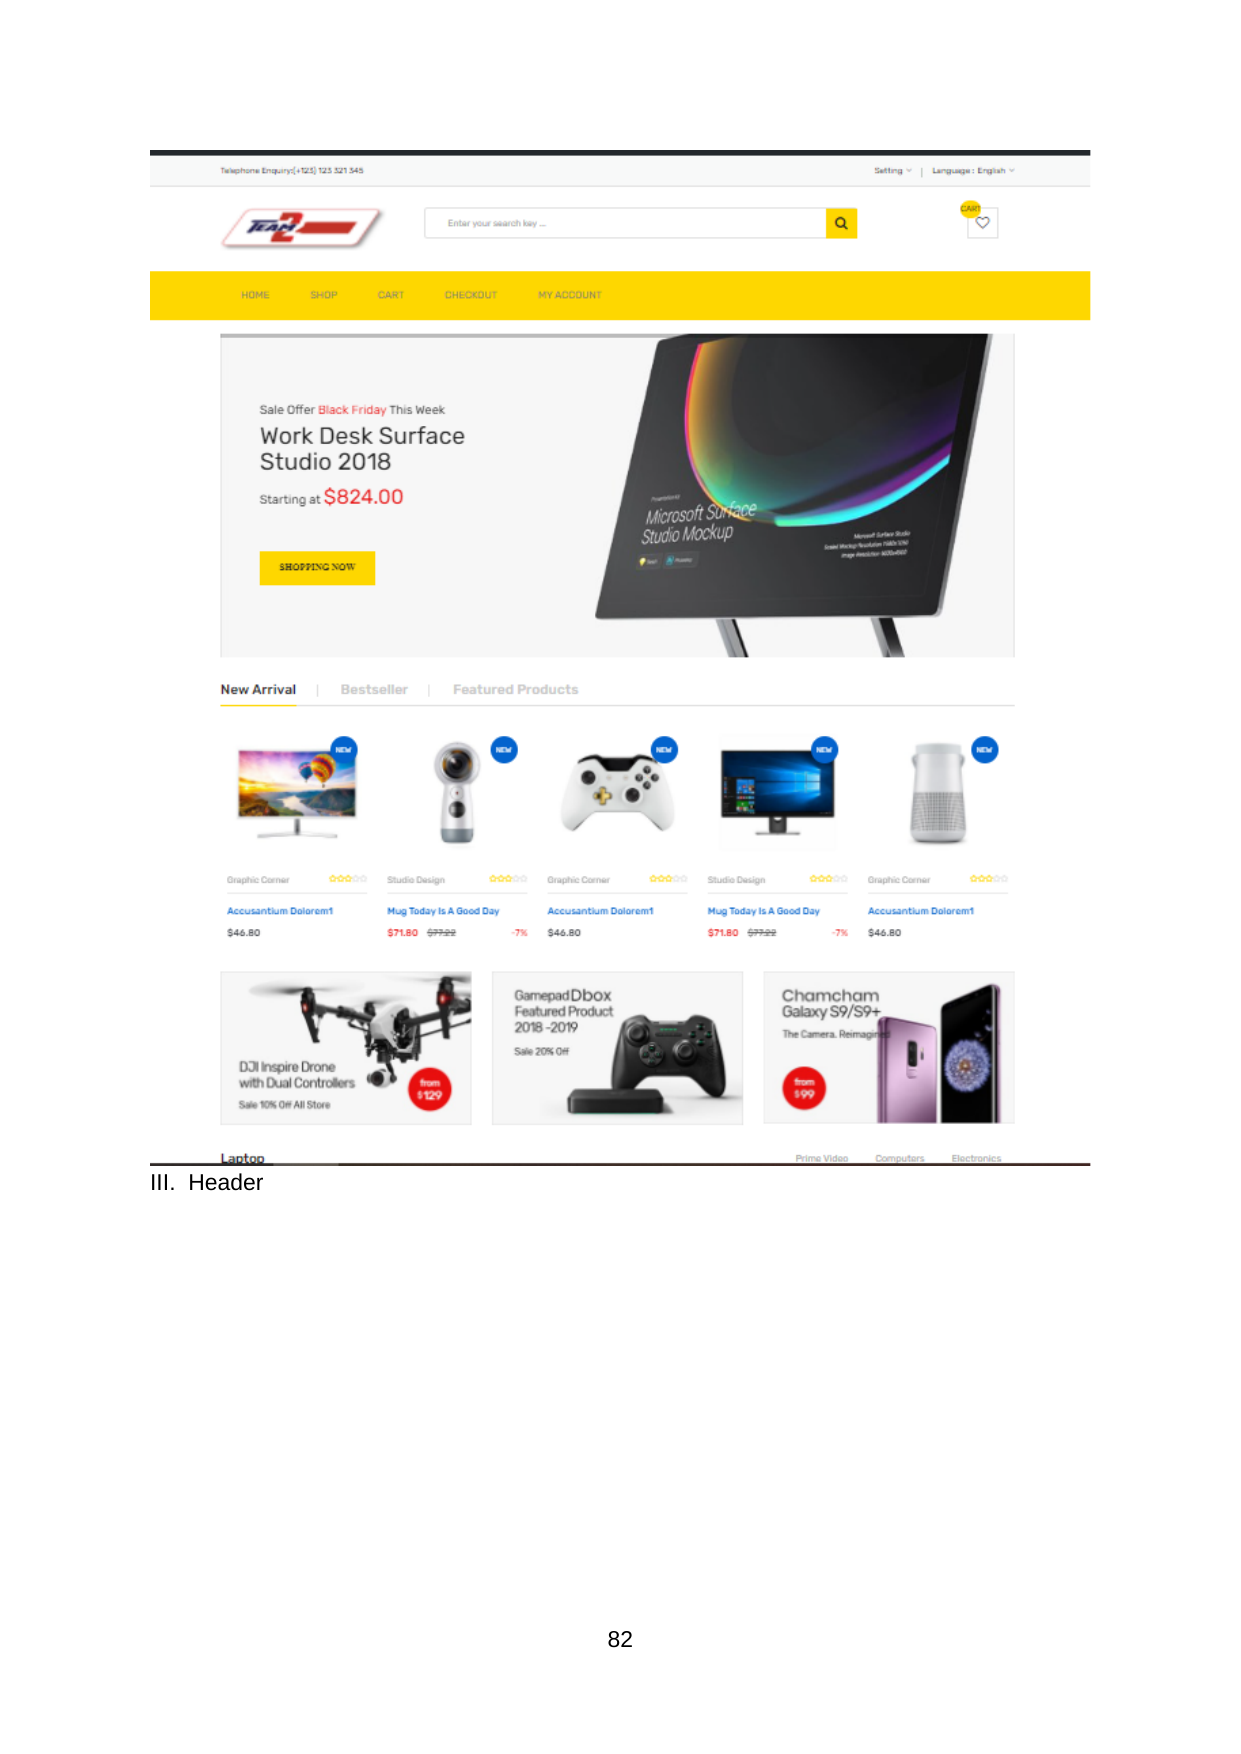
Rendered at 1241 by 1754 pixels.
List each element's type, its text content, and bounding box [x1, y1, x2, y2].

text III. Header [150, 1169, 1090, 1195]
picture [150, 150, 1091, 1166]
